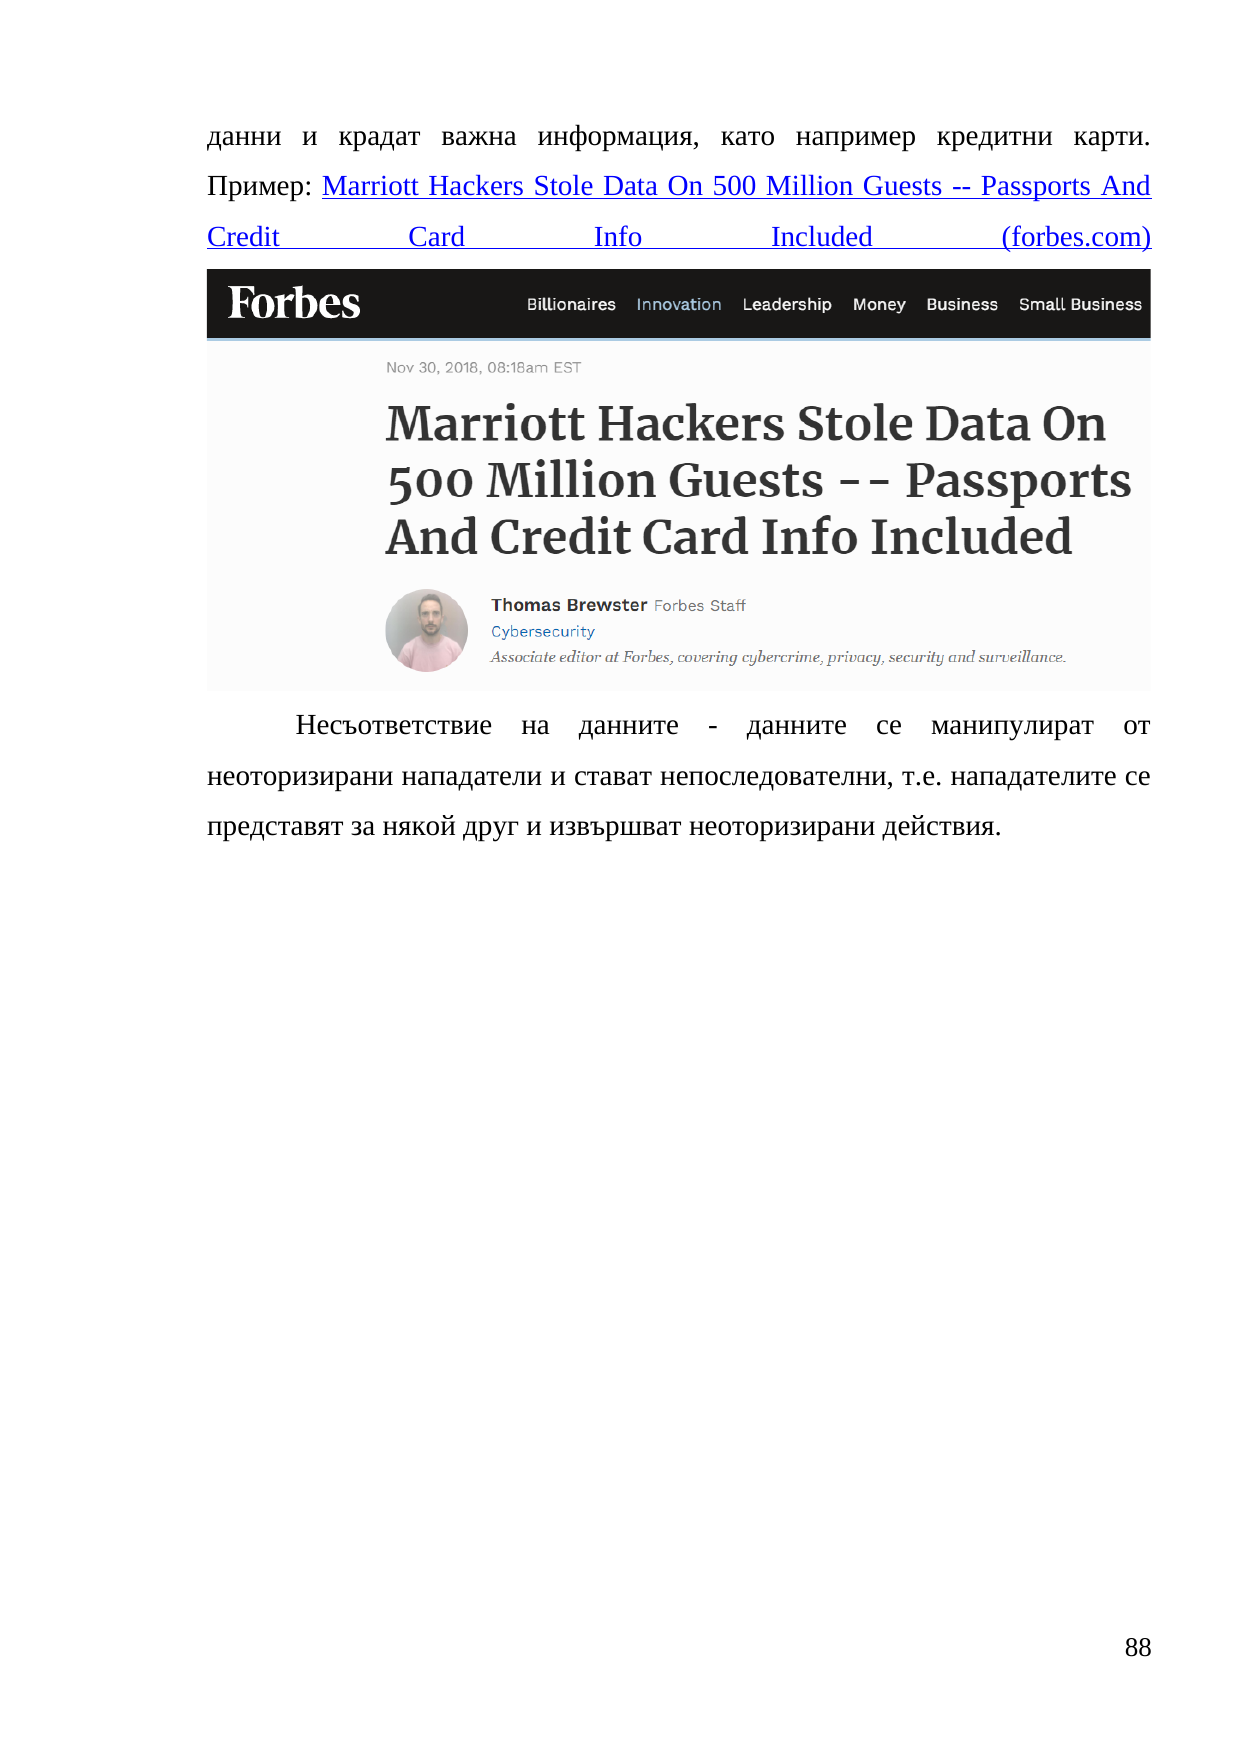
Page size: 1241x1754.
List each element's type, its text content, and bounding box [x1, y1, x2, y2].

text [207, 118, 1152, 248]
text Несъответствие на данните - данните се манипулират от неоторизирани нападатели и стават непоследователни, т.е. нападателите се представят за някой друг и извършват неоторизирани действия. [207, 707, 1152, 842]
